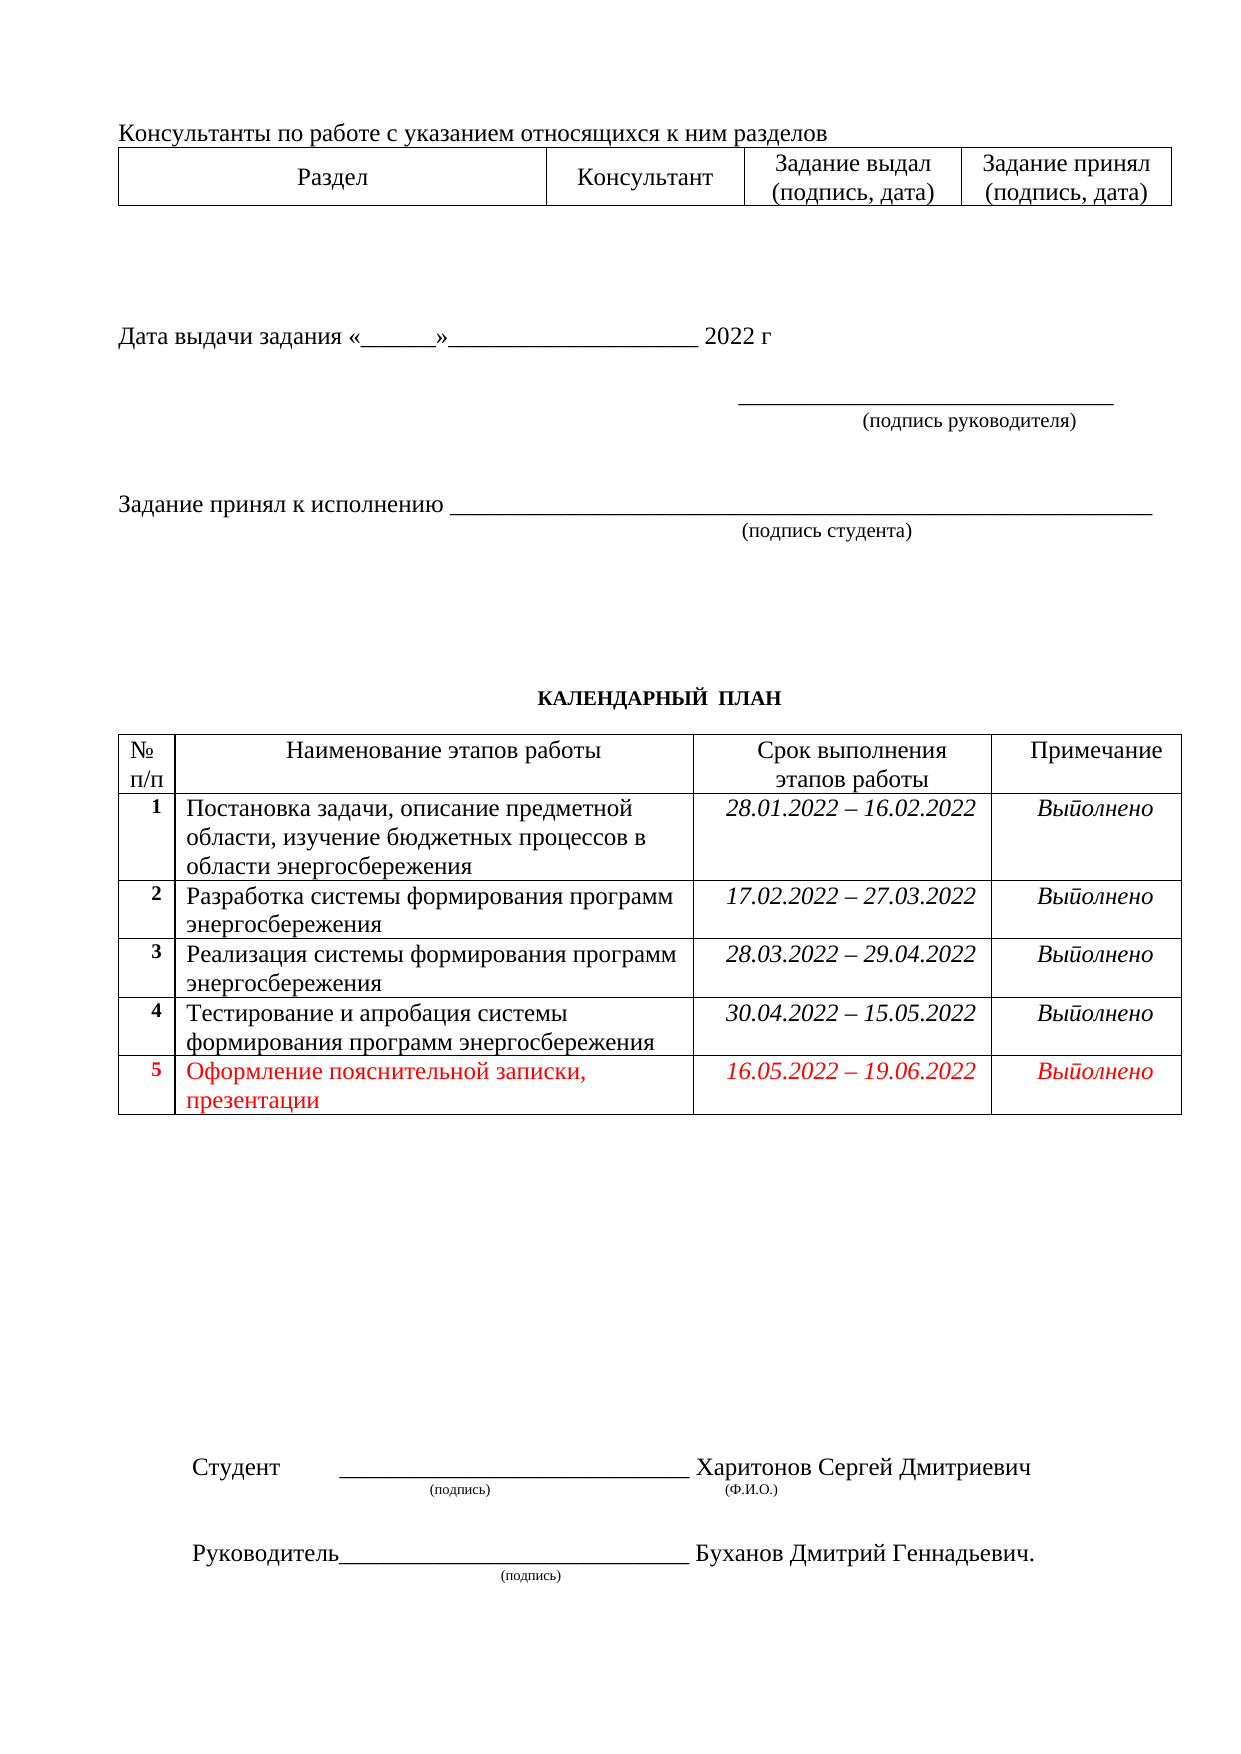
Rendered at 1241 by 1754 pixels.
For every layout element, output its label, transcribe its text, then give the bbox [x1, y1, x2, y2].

table_header Задание выдал (подпись, дата) [745, 148, 961, 205]
text Руководитель____________________________ Буханов Дмитрий Геннадьевич. [118, 1538, 1181, 1567]
text Консультанты по работе с указанием относящихся к ним разделов [118, 118, 1200, 147]
table_header Срок выполнения этапов работы [694, 735, 991, 792]
text Задание принял к исполнению [118, 489, 1181, 518]
table_cell 28.01.2022 – 16.02.2022 [694, 794, 991, 880]
table_cell Тестирование и апробация системы формирования программ энергосбережения [176, 998, 693, 1055]
text (подпись руководителя) [738, 408, 1200, 432]
table_cell 16.05.2022 – 19.06.2022 [694, 1056, 991, 1114]
table_header Консультант [547, 148, 744, 205]
table_cell 30.04.2022 – 15.05.2022 [694, 998, 991, 1055]
table_cell 4 [119, 998, 174, 1055]
table_cell 3 [119, 939, 174, 997]
table_cell Реализация системы формирования программ энергосбережения [176, 939, 693, 997]
text КАЛЕНДАРНЫЙ ПЛАН [118, 686, 1200, 710]
text Студент ____________________________ Харитонов Сергей Дмитриевич [118, 1452, 1181, 1481]
table_cell 5 [119, 1056, 174, 1114]
table_header Задание принял (подпись, дата) [962, 148, 1171, 205]
table_cell Выполнено [992, 881, 1181, 938]
text (подпись) [118, 1567, 1181, 1596]
table_cell Выполнено [992, 1056, 1181, 1114]
table_cell Оформление пояснительной записки, презентации [176, 1056, 693, 1114]
table_cell Выполнено [992, 998, 1181, 1055]
text Дата выдачи задания «______»____________________ 2022 г [118, 321, 1200, 350]
text (подпись студента) [472, 518, 1181, 542]
table_header Наименование этапов работы [176, 735, 693, 792]
table_cell 17.02.2022 – 27.03.2022 [694, 881, 991, 938]
table_cell 1 [119, 794, 174, 880]
table_header Раздел [119, 148, 546, 205]
text ______________________________ [118, 379, 1200, 408]
table_cell Разработка системы формирования программ энергосбережения [176, 881, 693, 938]
table_cell Выполнено [992, 794, 1181, 880]
table_cell Постановка задачи, описание предметной области, изучение бюджетных процессов в области энергосбережения [176, 794, 693, 880]
text (подпись) (Ф.И.О.) [118, 1481, 1181, 1509]
table_cell Выполнено [992, 939, 1181, 997]
table_cell 2 [119, 881, 174, 938]
table_header Примечание [992, 735, 1181, 792]
table_cell 28.03.2022 – 29.04.2022 [694, 939, 991, 997]
table_header № п/п [119, 735, 174, 792]
